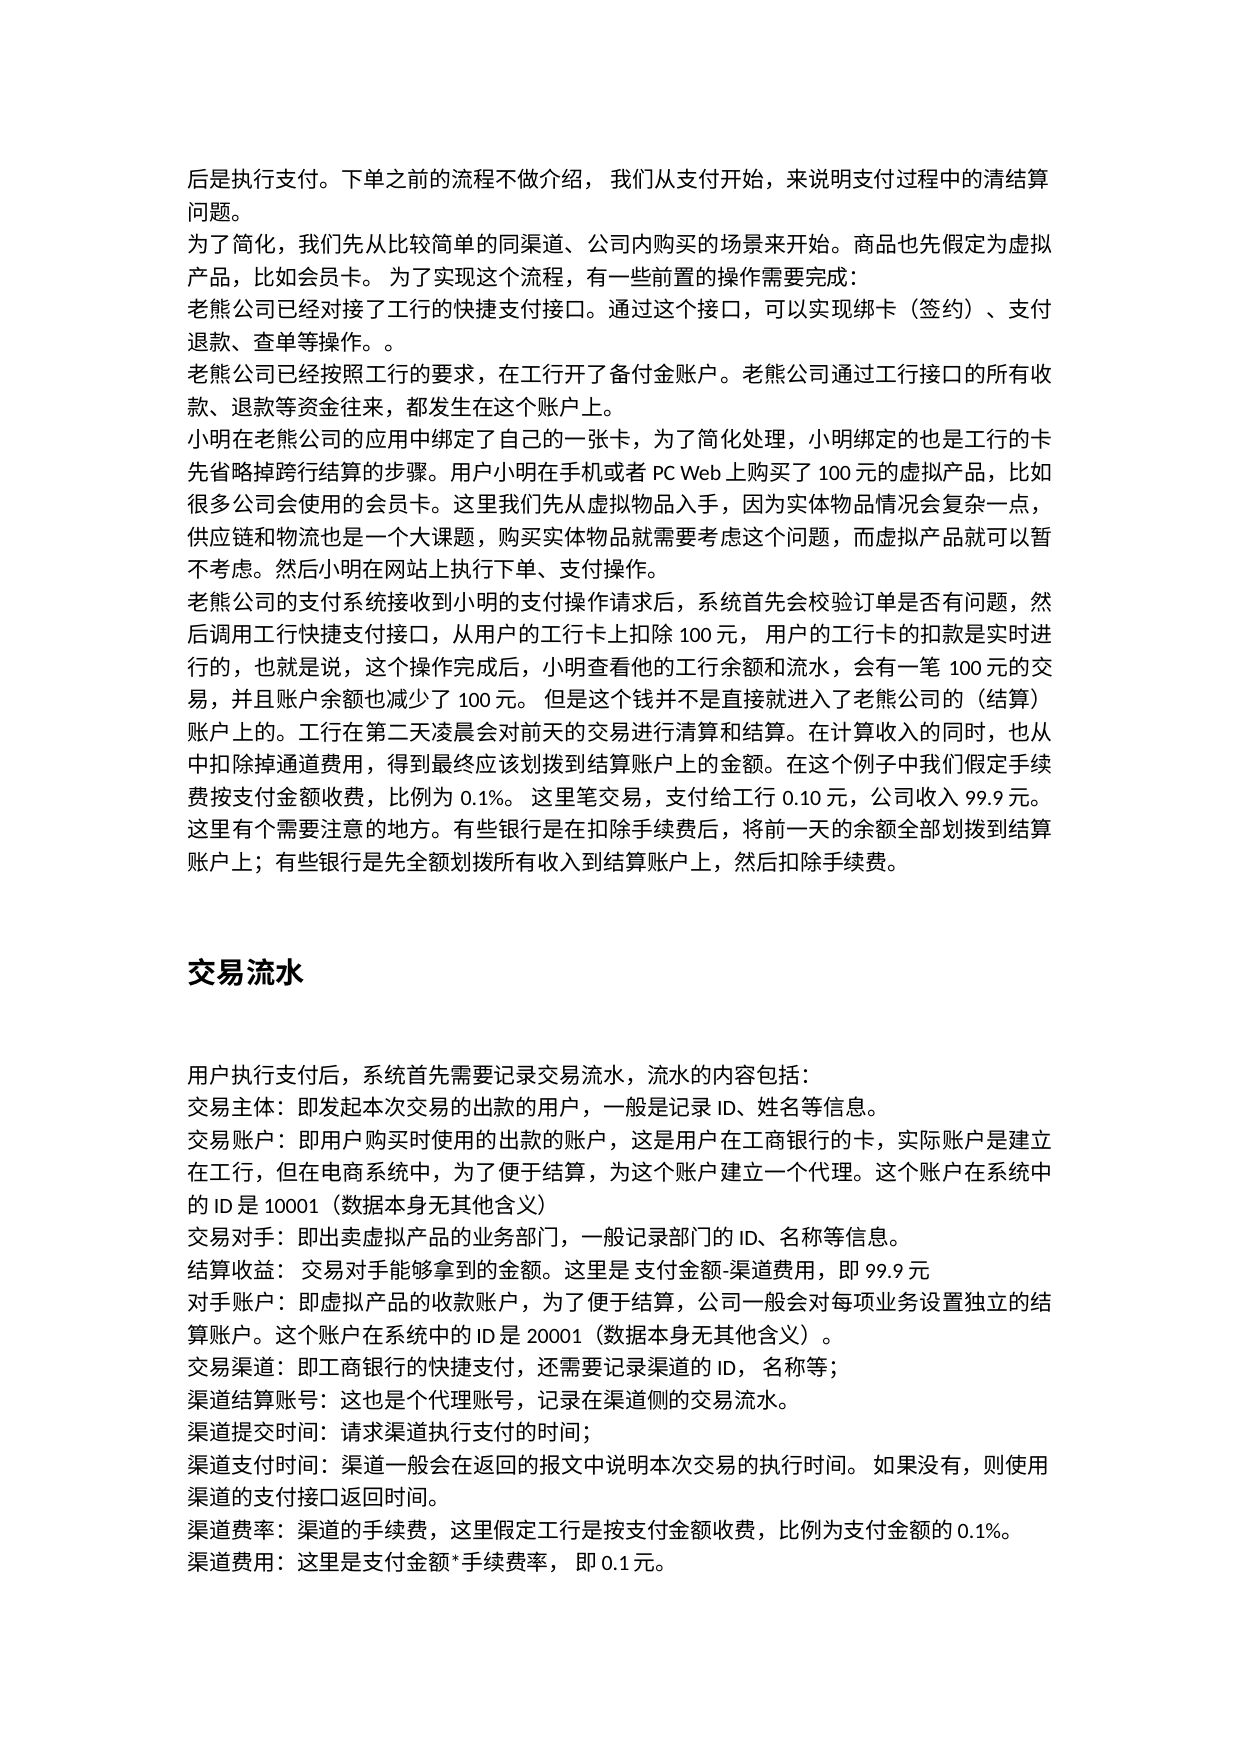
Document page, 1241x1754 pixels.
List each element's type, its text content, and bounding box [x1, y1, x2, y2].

text 渠道费用：这里是支付金额*手续费率， 即0.1元。 [187, 1545, 1053, 1577]
text 用户执行支付后，系统首先需要记录交易流水，流水的内容包括： [187, 1057, 1053, 1090]
text 老熊公司已经按照工行的要求，在工行开了备付金账户。老熊公司通过工行接口的所有收款、退款等资金往来，都发生在这个账户上。 [187, 357, 1053, 422]
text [187, 162, 1053, 292]
text 对手账户：即虚拟产品的收款账户，为了便于结算，公司一般会对每项业务设置独立的结算账户。这个账户在系统中的ID是 20001（数据本身无其他含义）。 [187, 1285, 1053, 1350]
text 渠道支付时间：渠道一般会在返回的报文中说明本次交易的执行时间。 如果没有，则使用渠道的支付接口返回时间。 [187, 1447, 1053, 1512]
text 结算收益： 交易对手能够拿到的金额。这里是 支付金额-渠道费用，即99.9元 [187, 1252, 1053, 1285]
text 交易对手：即出卖虚拟产品的业务部门，一般记录部门的ID、名称等信息。 [187, 1220, 1053, 1252]
subtitle 交易流水 [187, 939, 1053, 1004]
text 老熊公司的支付系统接收到小明的支付操作请求后，系统首先会校验订单是否有问题，然后调用工行快捷支付接口，从用户的工行卡上扣除100元， 用户的工行卡的扣款是实时进行的，也就是说，这个操作完成后，小明查看他的工行余额和流水，会有一笔100元的交易，并且账户余额也减少了100元。 但是这个钱并不是直接就进入了老熊公司的（结算）账户上的。工行在第二天凌晨会对前天的交易进行清算和结算。在计算收入的同时，也从中扣除掉通道费用，得到最终应该划拨到结算账户上的金额。在这个例子中我们假定手续费按支付金额收费，比例为0.1%。 这里笔交易，支付给工行0.10元，公司收入99.9元。这里有个需要注意的地方。有些银行是在扣除手续费后，将前一天的余额全部划拨到结算账户上；有些银行是先全额划拨所有收入到结算账户上，然后扣除手续费。 [187, 584, 1053, 877]
text 交易渠道：即工商银行的快捷支付，还需要记录渠道的ID， 名称等； [187, 1350, 1053, 1382]
text 交易主体：即发起本次交易的出款的用户，一般是记录ID、姓名等信息。 [187, 1090, 1053, 1122]
text 老熊公司已经对接了工行的快捷支付接口。通过这个接口，可以实现绑卡（签约）、支付、退款、查单等操作。。 [187, 292, 1053, 357]
text 渠道提交时间：请求渠道执行支付的时间； [187, 1415, 1053, 1447]
text 渠道结算账号：这也是个代理账号，记录在渠道侧的交易流水。 [187, 1382, 1053, 1415]
text 渠道费率：渠道的手续费，这里假定工行是按支付金额收费，比例为支付金额的0.1%。 [187, 1512, 1053, 1545]
text 小明在老熊公司的应用中绑定了自己的一张卡，为了简化处理，小明绑定的也是工行的卡，先省略掉跨行结算的步骤。用户小明在手机或者PC Web上购买了100元的虚拟产品，比如很多公司会使用的会员卡。这里我们先从虚拟物品入手，因为实体物品情况会复杂一点，供应链和物流也是一个大课题，购买实体物品就需要考虑这个问题，而虚拟产品就可以暂不考虑。然后小明在网站上执行下单、支付操作。 [187, 422, 1053, 584]
text 交易账户：即用户购买时使用的出款的账户，这是用户在工商银行的卡，实际账户是建立在工行，但在电商系统中，为了便于结算，为这个账户建立一个代理。这个账户在系统中的ID是10001（数据本身无其他含义） [187, 1122, 1053, 1220]
